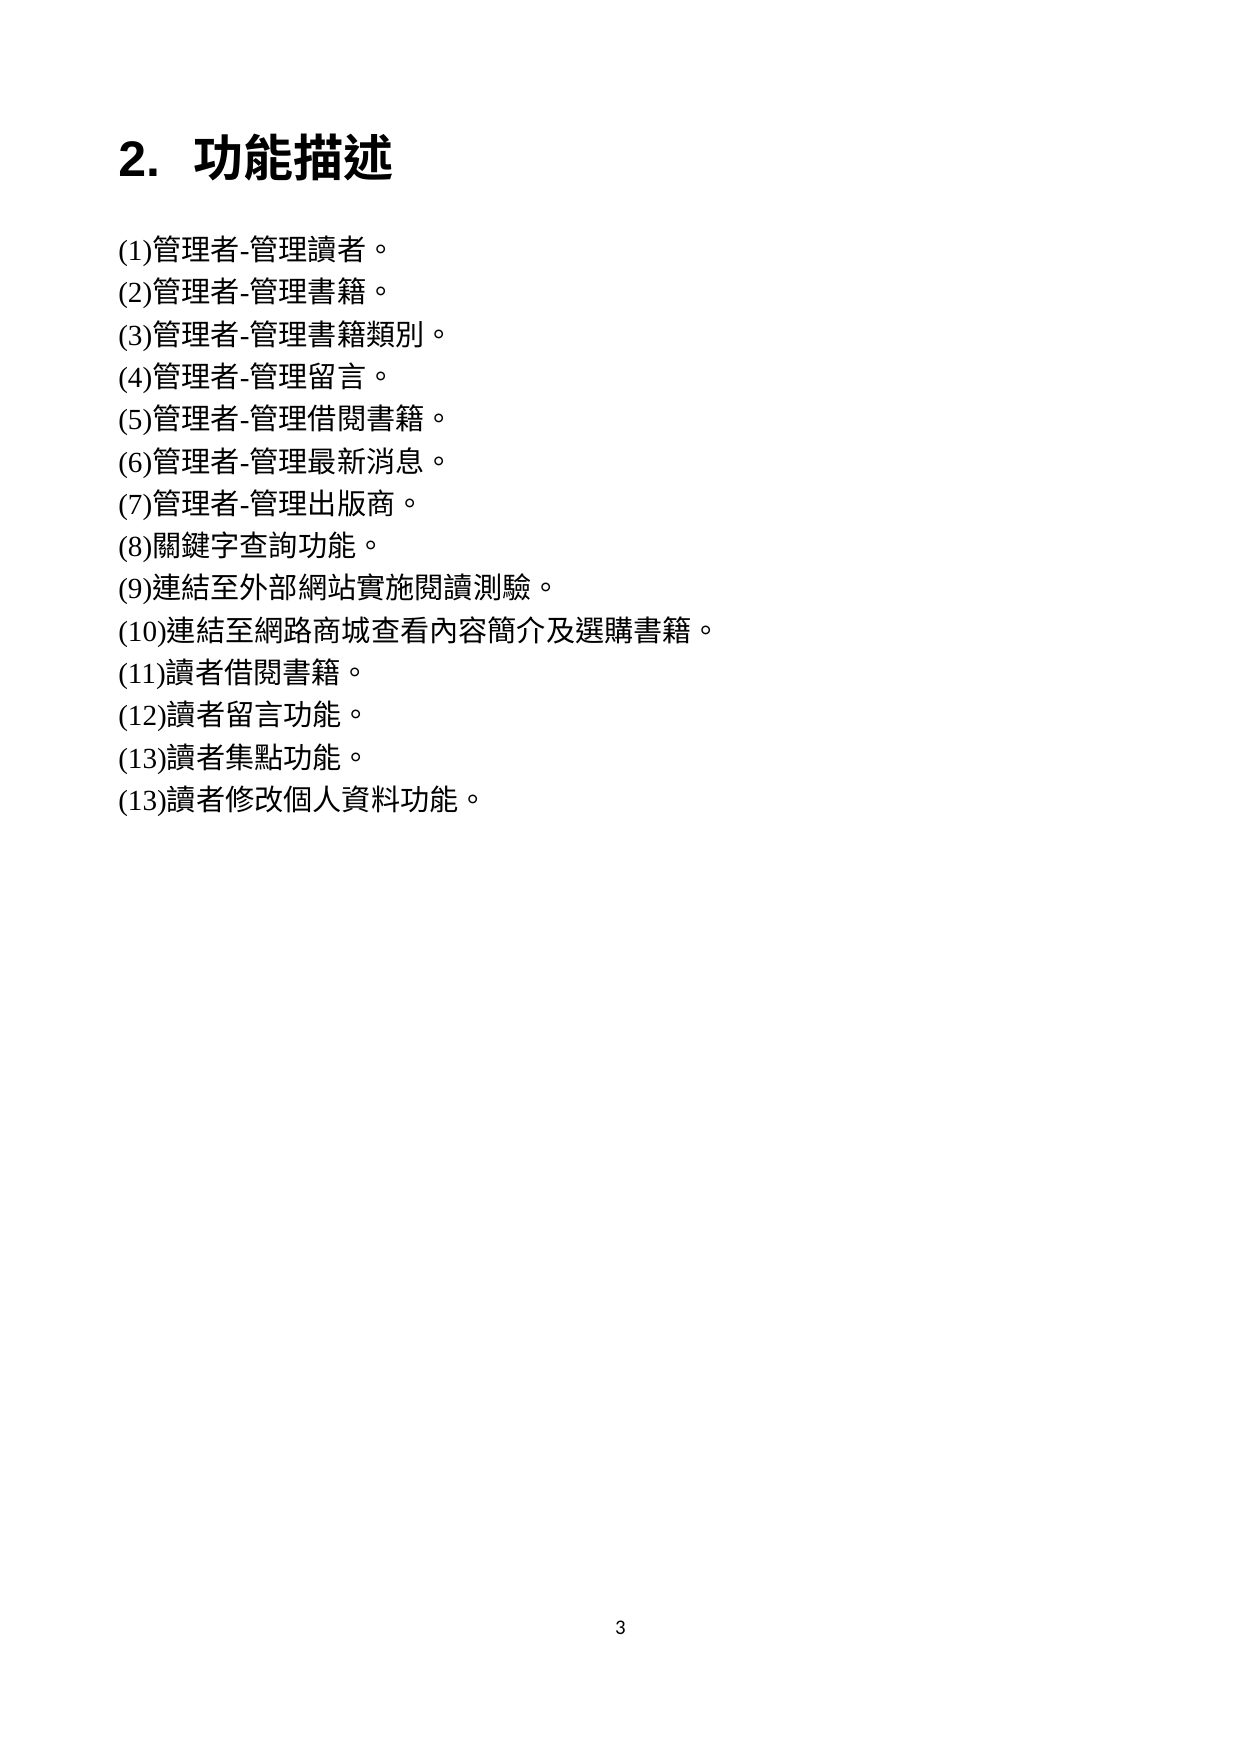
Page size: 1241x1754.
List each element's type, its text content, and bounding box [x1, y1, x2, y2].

text (13)讀者修改個人資料功能。 [118, 776, 1122, 819]
text (7)管理者-管理出版商。 [118, 480, 1122, 523]
text (13)讀者集點功能。 [118, 734, 1122, 776]
text (8)關鍵字查詢功能。 [118, 523, 1122, 565]
text (3)管理者-管理書籍類別。 [118, 311, 1122, 353]
text (1)管理者-管理讀者。 [118, 227, 1122, 269]
subtitle 功能描述 [118, 118, 1122, 191]
text (11)讀者借閱書籍。 [118, 649, 1122, 692]
text (2)管理者-管理書籍。 [118, 269, 1122, 311]
text (4)管理者-管理留言。 [118, 353, 1122, 396]
text (10)連結至網路商城查看內容簡介及選購書籍。 [118, 607, 1122, 649]
text (9)連結至外部網站實施閱讀測驗。 [118, 565, 1122, 607]
text (5)管理者-管理借閱書籍。 [118, 396, 1122, 438]
text (12)讀者留言功能。 [118, 692, 1122, 734]
text (6)管理者-管理最新消息。 [118, 438, 1122, 480]
